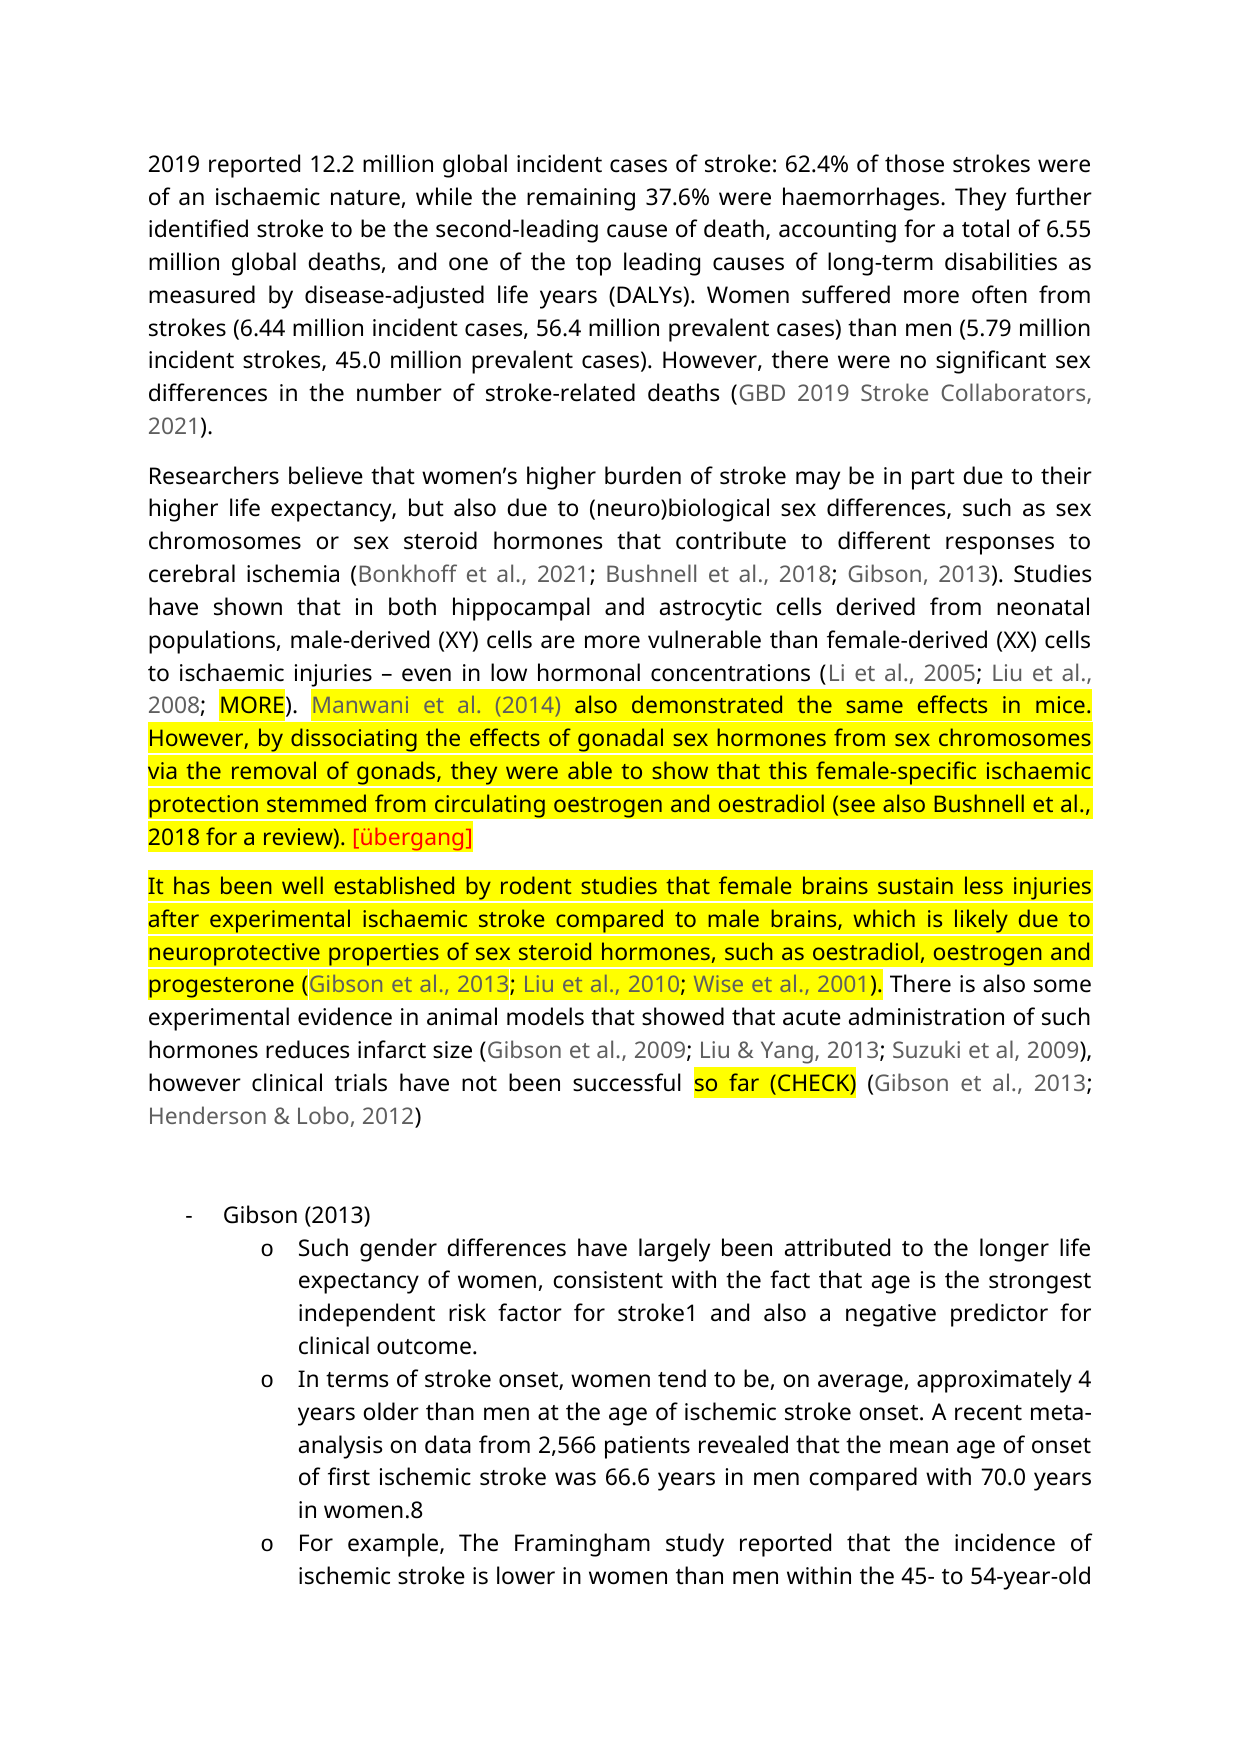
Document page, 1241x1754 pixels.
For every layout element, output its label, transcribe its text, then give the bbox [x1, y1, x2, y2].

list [260, 1527, 1093, 1591]
list Gibson (2013) [185, 1199, 1093, 1230]
text It has been well established by rodent studies that female brains sustain less injuries after experimental ischaemic stroke compared to male brains, which is likely due to neuroprotective properties of sex steroid hormones, such as oestradiol, oestrogen and progesterone (Gibson et al., 2013; Liu et al., 2010; Wise et al., 2001). There is also some experimental evidence in animal models that showed that acute administration of such hormones reduces infarct size (Gibson et al., 2009; Liu & Yang, 2013; Suzuki et al, 2009), however clinical trials have not been successful so far (CHECK) (Gibson et al., 2013; Henderson & Lobo, 2012) [148, 967, 1093, 1131]
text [148, 148, 1093, 441]
text Researchers believe that women’s higher burden of stroke may be in part due to their higher life expectancy, but also due to (neuro)biological sex differences, such as sex chromosomes or sex steroid hormones that contribute to different responses to cerebral ischemia (Bonkhoff et al., 2021; Bushnell et al., 2018; Gibson, 2013). Studies have shown that in both hippocampal and astrocytic cells derived from neonatal populations, male-derived (XY) cells are more vulnerable than female-derived (XX) cells to ischaemic injuries – even in low hormonal concentrations (Li et al., 2005; Liu et al., 2008; MORE). Manwani et al. (2014) also demonstrated the same effects in mice. However, by dissociating the effects of gonadal sex hormones from sex chromosomes via the removal of gonads, they were able to show that this female-specific ischaemic protection stemmed from circulating oestrogen and oestradiol (see also Bushnell et al., 2018 for a review). [übergang] [148, 459, 1093, 722]
list In terms of stroke onset, women tend to be, on average, approximately 4 years older than men at the age of ischemic stroke onset. A recent meta-analysis on data from 2,566 patients revealed that the mean age of onset of first ischemic stroke was 66.6 years in men compared with 70.0 years in women.8 [260, 1363, 1093, 1525]
list Such gender differences have largely been attributed to the longer life expectancy of women, consistent with the fact that age is the strongest independent risk factor for stroke1 and also a negative predictor for clinical outcome. [260, 1231, 1093, 1361]
